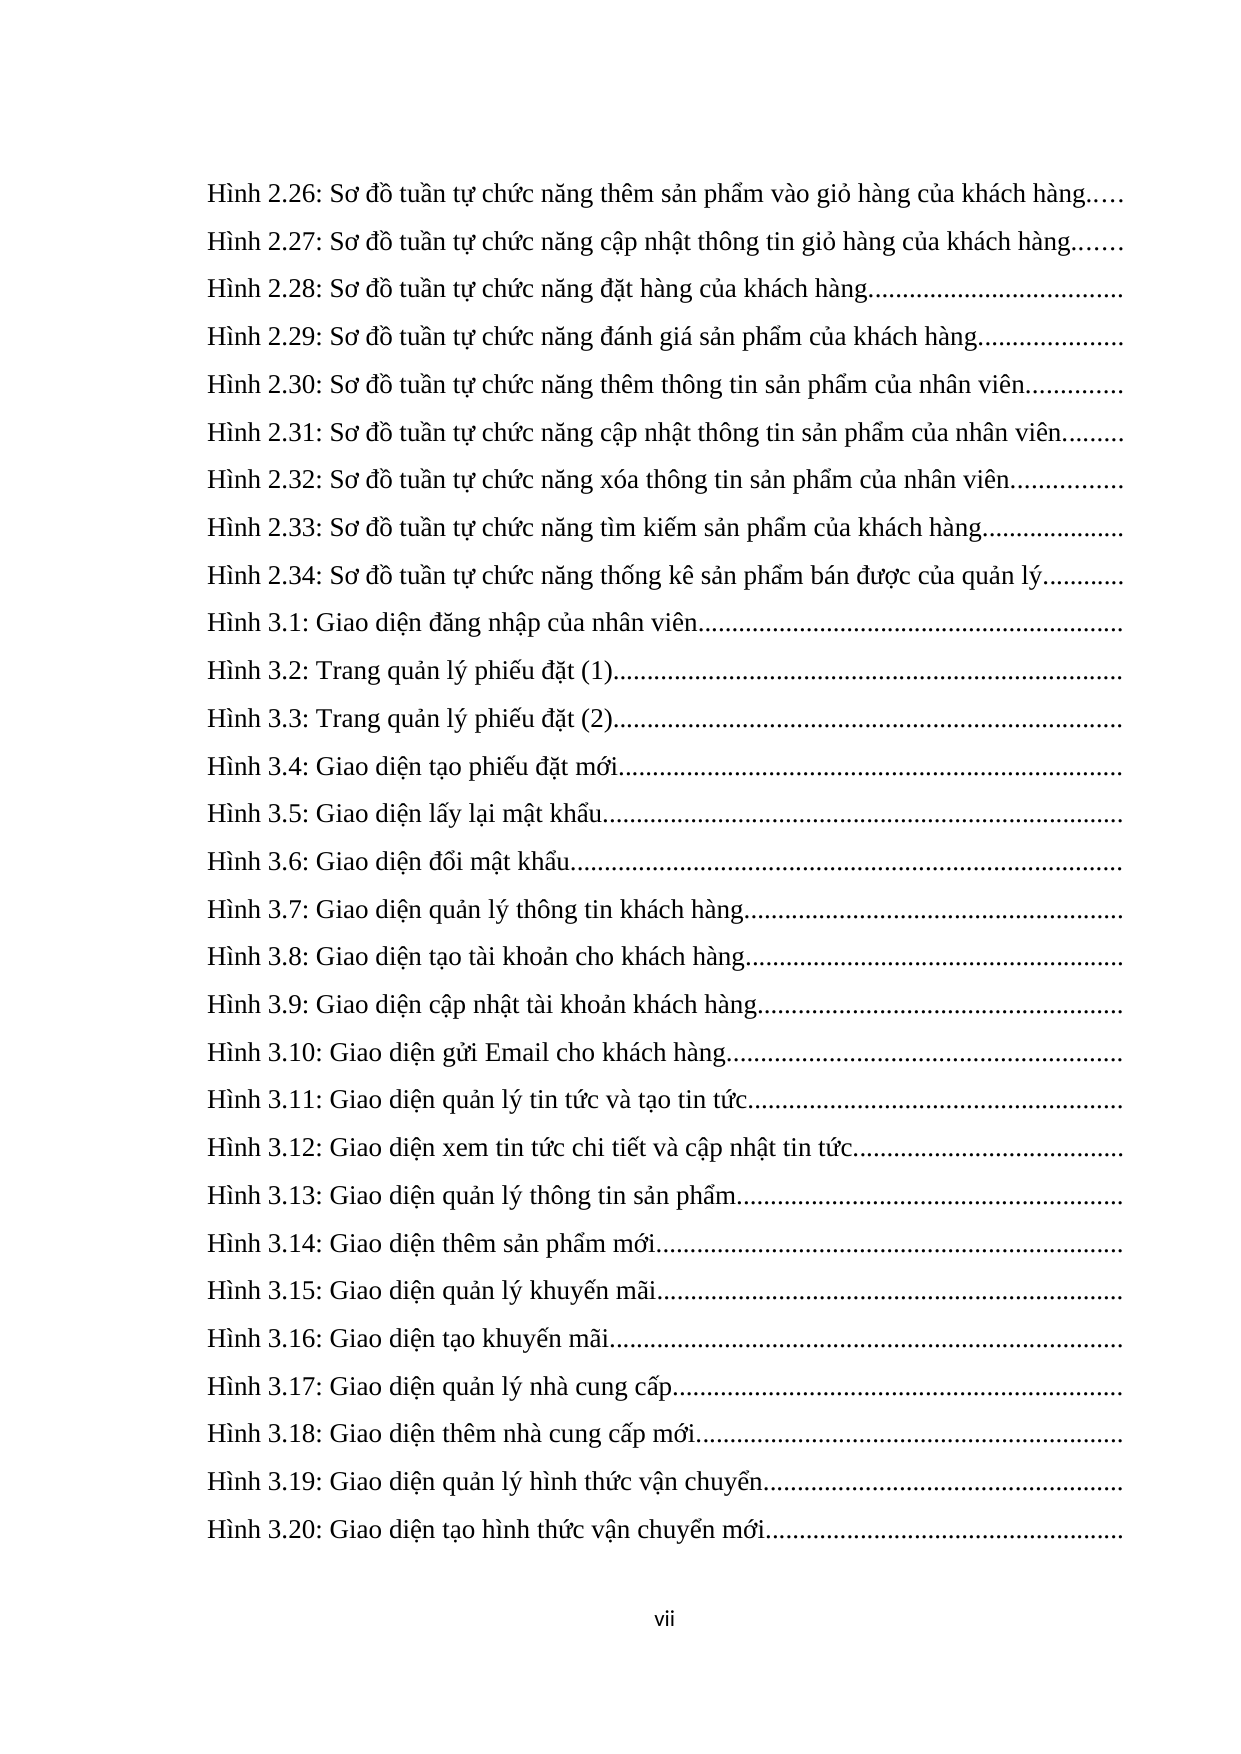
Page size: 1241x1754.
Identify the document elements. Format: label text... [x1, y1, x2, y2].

text Hình 3.7: Giao diện quản lý thông tin khách hàng. 68 [207, 893, 1122, 924]
text Hình 3.20: Giao diện tạo hình thức vận chuyển mới. 75 [207, 1513, 1122, 1544]
text Hình 2.30: Sơ đồ tuần tự chức năng thêm thông tin sản phẩm của nhân viên. 44 [207, 368, 1122, 399]
text Hình 3.8: Giao diện tạo tài khoản cho khách hàng. 69 [207, 941, 1122, 972]
text Hình 2.28: Sơ đồ tuần tự chức năng đặt hàng của khách hàng. 42 [207, 273, 1122, 304]
text Hình 3.15: Giao diện quản lý khuyến mãi. 73 [207, 1274, 1122, 1306]
text Hình 3.9: Giao diện cập nhật tài khoản khách hàng. 69 [207, 988, 1122, 1019]
text Hình 2.31: Sơ đồ tuần tự chức năng cập nhật thông tin sản phẩm của nhân viên. 45 [207, 416, 1122, 447]
text Hình 3.12: Giao diện xem tin tức chi tiết và cập nhật tin tức. 71 [207, 1131, 1122, 1162]
text Hình 3.18: Giao diện thêm nhà cung cấp mới. 74 [207, 1418, 1122, 1449]
text Hình 3.1: Giao diện đăng nhập của nhân viên. 65 [207, 607, 1122, 638]
text Hình 3.2: Trang quản lý phiếu đặt (1). 65 [207, 654, 1122, 685]
text Hình 3.14: Giao diện thêm sản phẩm mới. 72 [207, 1227, 1122, 1258]
text Hình 2.29: Sơ đồ tuần tự chức năng đánh giá sản phẩm của khách hàng. 43 [207, 320, 1122, 351]
text Hình 3.16: Giao diện tạo khuyến mãi. 73 [207, 1322, 1122, 1353]
text Hình 3.11: Giao diện quản lý tin tức và tạo tin tức. 71 [207, 1084, 1122, 1115]
text Hình 3.10: Giao diện gửi Email cho khách hàng. 70 [207, 1036, 1122, 1067]
text Hình 3.6: Giao diện đổi mật khẩu. 68 [207, 845, 1122, 876]
text Hình 3.17: Giao diện quản lý nhà cung cấp. 74 [207, 1370, 1122, 1401]
text Hình 2.27: Sơ đồ tuần tự chức năng cập nhật thông tin giỏ hàng của khách hàng. 41 [207, 225, 1122, 256]
text Hình 3.5: Giao diện lấy lại mật khẩu. 67 [207, 797, 1122, 828]
text Hình 2.34: Sơ đồ tuần tự chức năng thống kê sản phẩm bán được của quản lý. 48 [207, 559, 1122, 590]
text Hình 3.13: Giao diện quản lý thông tin sản phẩm. 72 [207, 1179, 1122, 1210]
text Hình 2.26: Sơ đồ tuần tự chức năng thêm sản phẩm vào giỏ hàng của khách hàng. 40 [207, 177, 1122, 208]
text Hình 2.33: Sơ đồ tuần tự chức năng tìm kiếm sản phẩm của khách hàng. 47 [207, 511, 1122, 542]
text Hình 3.4: Giao diện tạo phiếu đặt mới. 66 [207, 750, 1122, 781]
text Hình 3.3: Trang quản lý phiếu đặt (2). 66 [207, 702, 1122, 733]
text Hình 3.19: Giao diện quản lý hình thức vận chuyển. 75 [207, 1465, 1122, 1496]
text Hình 2.32: Sơ đồ tuần tự chức năng xóa thông tin sản phẩm của nhân viên. 46 [207, 463, 1122, 494]
